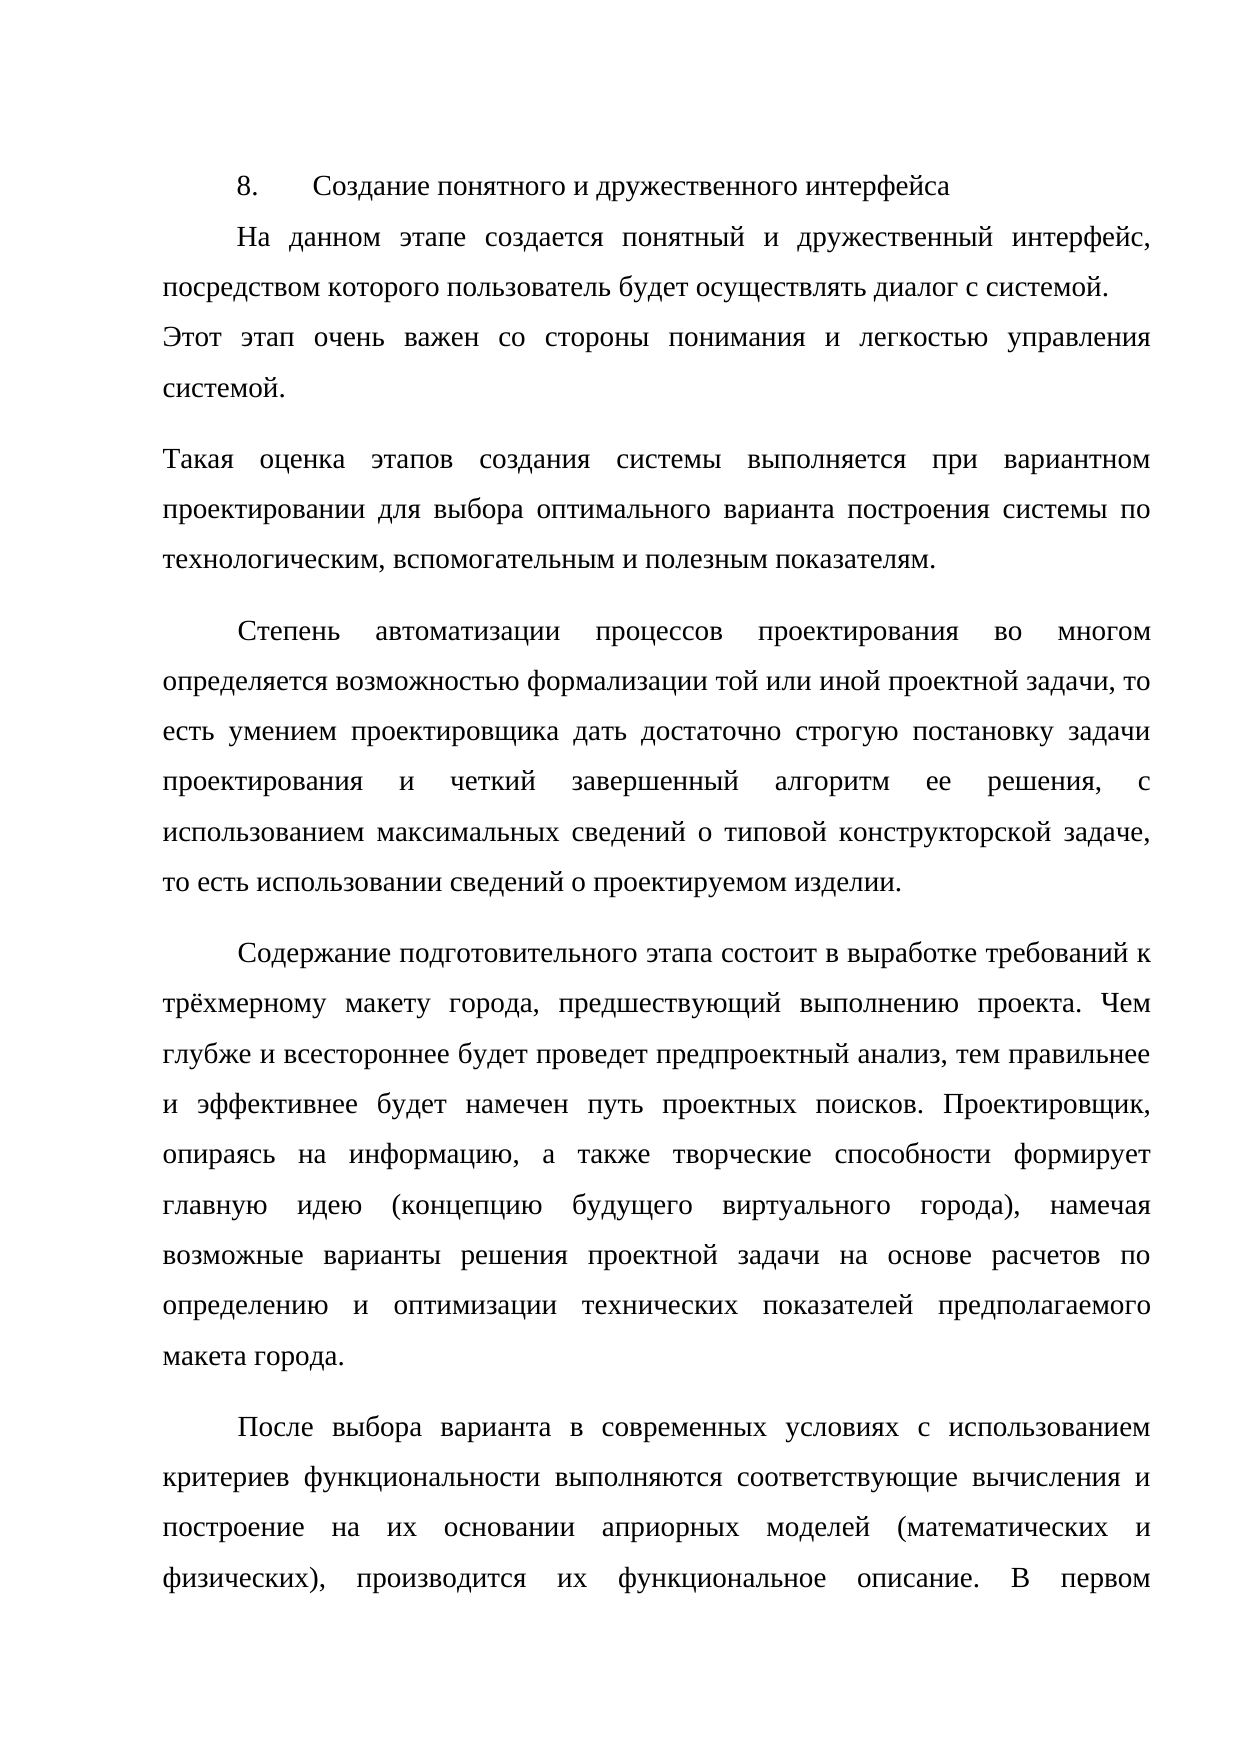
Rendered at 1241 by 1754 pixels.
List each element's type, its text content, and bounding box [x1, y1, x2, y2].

text 8. Создание понятного и дружественного интерфейса [162, 168, 1152, 202]
text Этот этап очень важен со стороны понимания и легкостью управления системой. [162, 319, 1152, 403]
text Содержание подготовительного этапа состоит в выработке требований к трёхмерному макету города, предшествующий выполнению проекта. Чем глубже и всестороннее будет проведет предпроектный анализ, тем правильнее и эффективнее будет намечен путь проектных поисков. Проектировщик, опираясь на информацию, а также творческие способности формирует главную идею (концепцию будущего виртуального города), намечая возможные варианты решения проектной задачи на основе расчетов по определению и оптимизации технических показателей предполагаемого макета города. [162, 935, 1152, 1371]
text Степень автоматизации процессов проектирования во многом определяется возможностью формализации той или иной проектной задачи, то есть умением проектировщика дать достаточно строгую постановку задачи проектирования и четкий завершенный алгоритм ее решения, с использованием максимальных сведений о типовой конструкторской задаче, то есть использовании сведений о проектируемом изделии. [162, 613, 1152, 898]
text Такая оценка этапов создания системы выполняется при вариантном проектировании для выбора оптимального варианта построения системы по технологическим, вспомогательным и полезным показателям. [162, 441, 1152, 575]
text На данном этапе создается понятный и дружественный интерфейс, посредством которого пользователь будет осуществлять диалог с системой. [162, 219, 1152, 303]
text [162, 1409, 1152, 1593]
